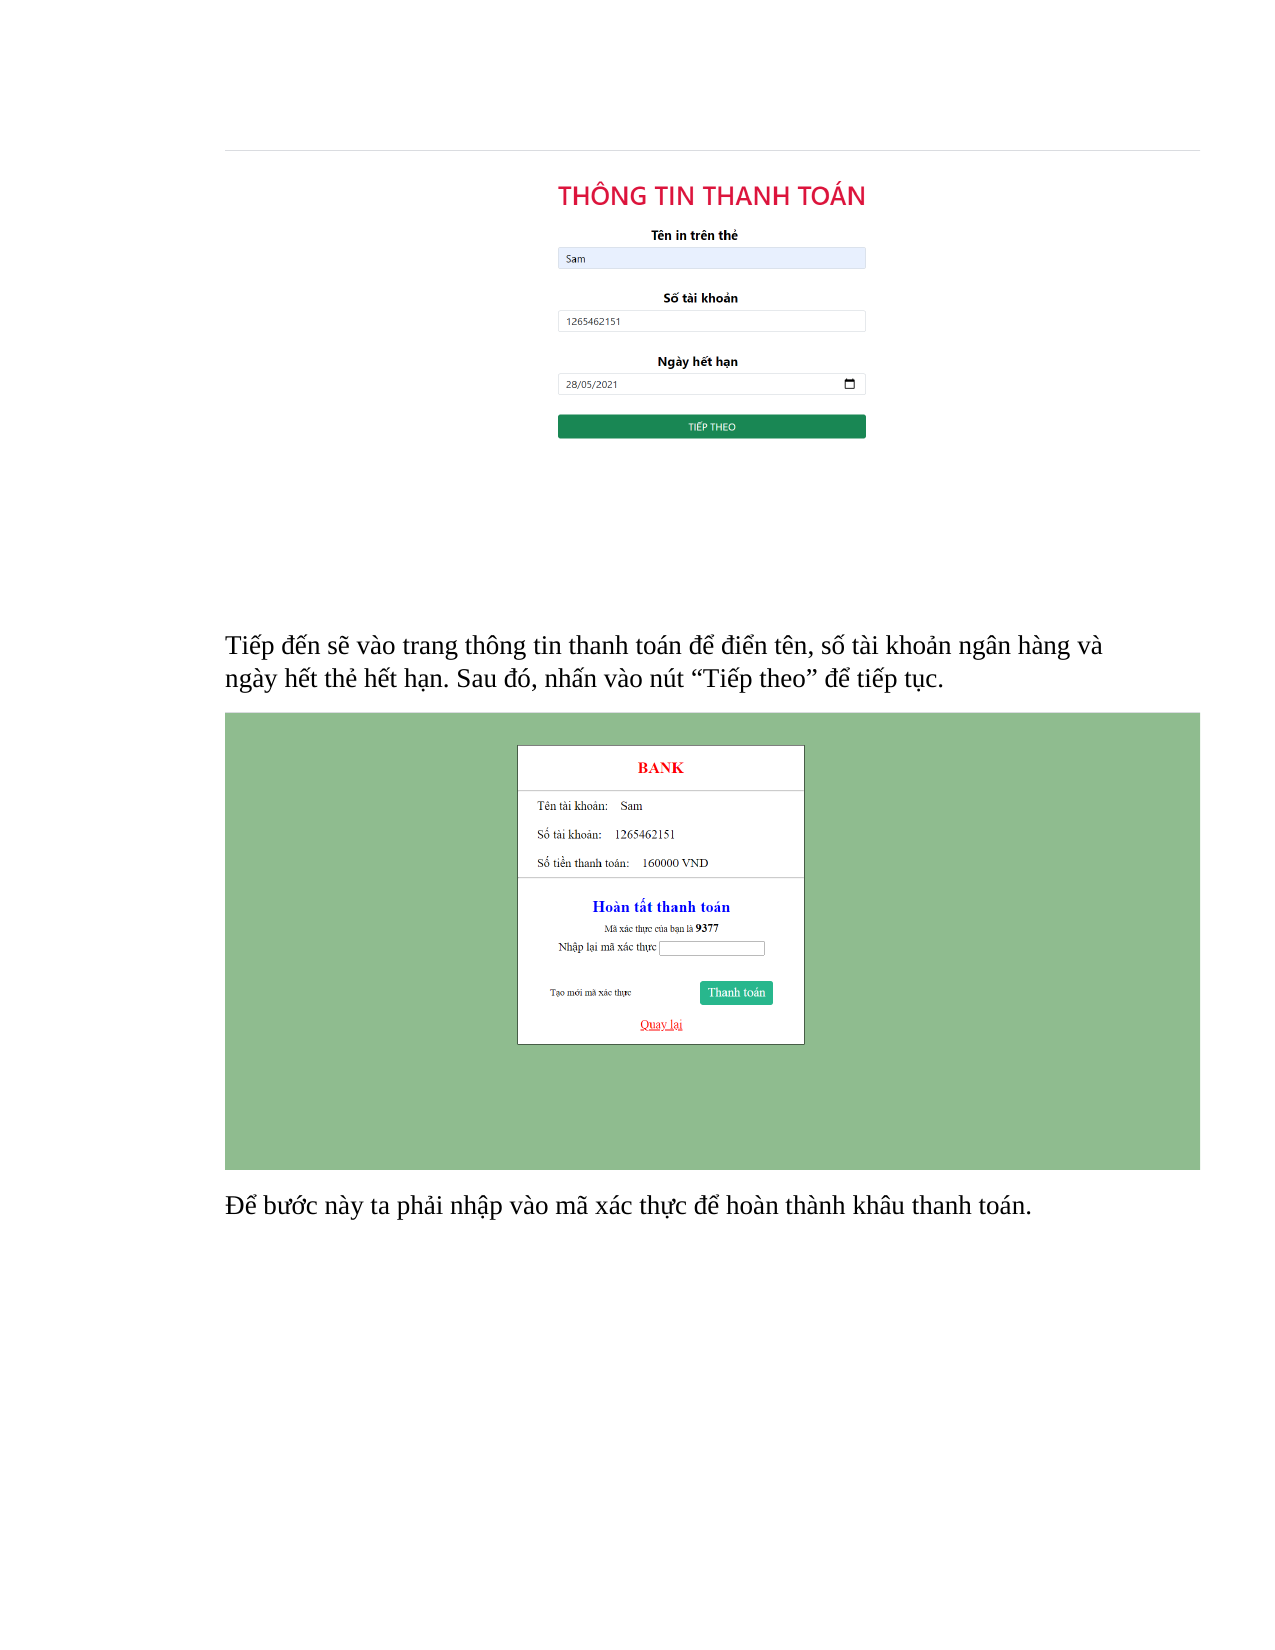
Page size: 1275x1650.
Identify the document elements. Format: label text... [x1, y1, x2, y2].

text Để bước này ta phải nhập vào mã xác thực để hoàn thành khâu thanh toán. [225, 1189, 1125, 1220]
text Tiếp đến sẽ vào trang thông tin thanh toán để điển tên, số tài khoản ngân hàng và ngày hết thẻ hết hạn. Sau đó, nhấn vào nút “Tiếp theo” để tiếp tục. [225, 629, 1125, 694]
picture [225, 150, 1200, 611]
picture [225, 712, 1200, 1170]
